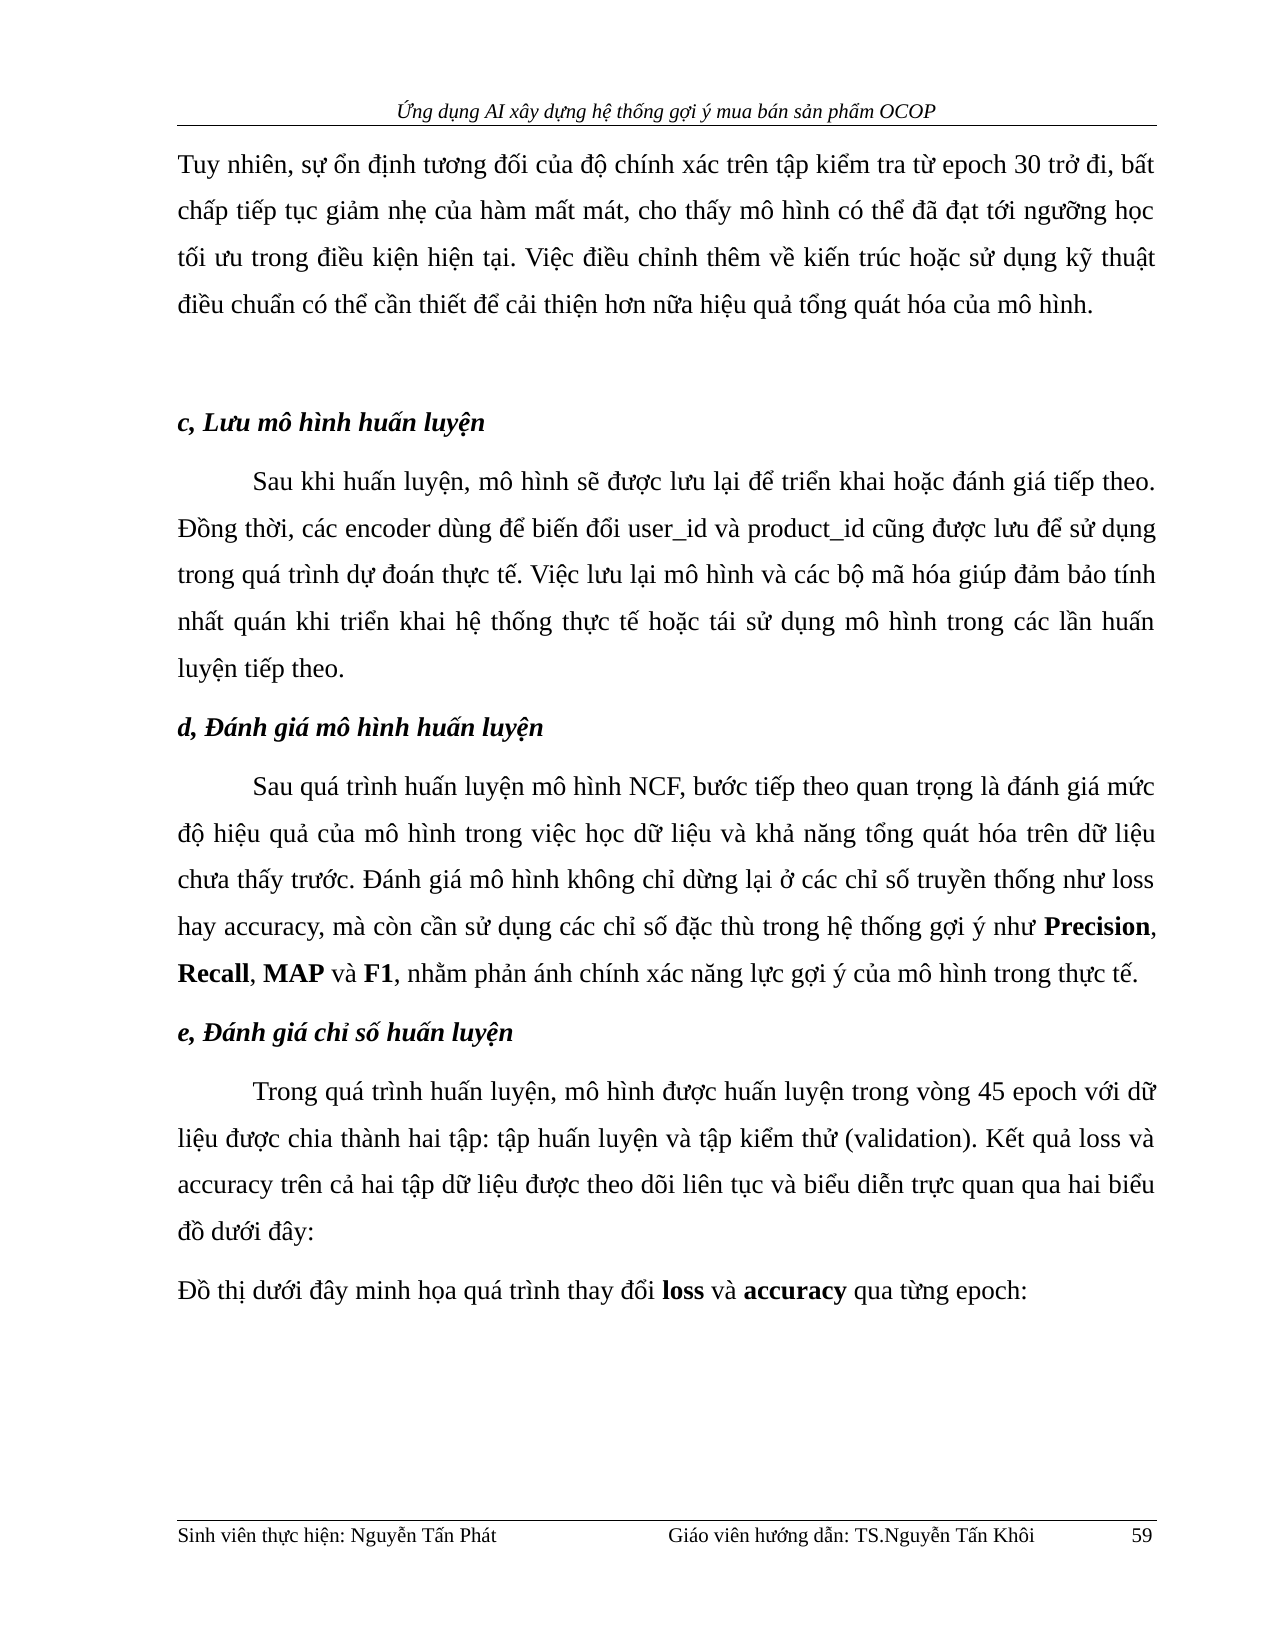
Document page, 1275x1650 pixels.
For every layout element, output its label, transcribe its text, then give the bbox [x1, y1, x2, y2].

text Trong quá trình huấn luyện, mô hình được huấn luyện trong vòng 45 epoch với dữ liệu được chia thành hai tập: tập huấn luyện và tập kiểm thử (validation). Kết quả loss và accuracy trên cả hai tập dữ liệu được theo dõi liên tục và biểu diễn trực quan qua hai biểu đồ dưới đây: [177, 1075, 1157, 1246]
text c, Lưu mô hình huấn luyện [177, 406, 1157, 437]
text Tuy nhiên, sự ổn định tương đối của độ chính xác trên tập kiểm tra từ epoch 30 trở đi, bất chấp tiếp tục giảm nhẹ của hàm mất mát, cho thấy mô hình có thể đã đạt tới ngưỡng học tối ưu trong điều kiện hiện tại. Việc điều chỉnh thêm về kiến trúc hoặc sử dụng kỹ thuật điều chuẩn có thể cần thiết để cải thiện hơn nữa hiệu quả tổng quát hóa của mô hình. [177, 148, 1157, 319]
text d, Đánh giá mô hình huấn luyện [177, 711, 1157, 742]
text Sau quá trình huấn luyện mô hình NCF, bước tiếp theo quan trọng là đánh giá mức độ hiệu quả của mô hình trong việc học dữ liệu và khả năng tổng quát hóa trên dữ liệu chưa thấy trước. Đánh giá mô hình không chỉ dừng lại ở các chỉ số truyền thống như loss hay accuracy, mà còn cần sử dụng các chỉ số đặc thù trong hệ thống gợi ý như Precision, Recall, MAP và F1, nhằm phản ánh chính xác năng lực gợi ý của mô hình trong thực tế. [177, 770, 1157, 988]
text Đồ thị dưới đây minh họa quá trình thay đổi loss và accuracy qua từng epoch: [177, 1274, 1157, 1306]
text Sau khi huấn luyện, mô hình sẽ được lưu lại để triển khai hoặc đánh giá tiếp theo. Đồng thời, các encoder dùng để biến đổi user_id và product_id cũng được lưu để sử dụng trong quá trình dự đoán thực tế. Việc lưu lại mô hình và các bộ mã hóa giúp đảm bảo tính nhất quán khi triển khai hệ thống thực tế hoặc tái sử dụng mô hình trong các lần huấn luyện tiếp theo. [177, 465, 1157, 683]
text e, Đánh giá chỉ số huấn luyện [177, 1016, 1157, 1047]
